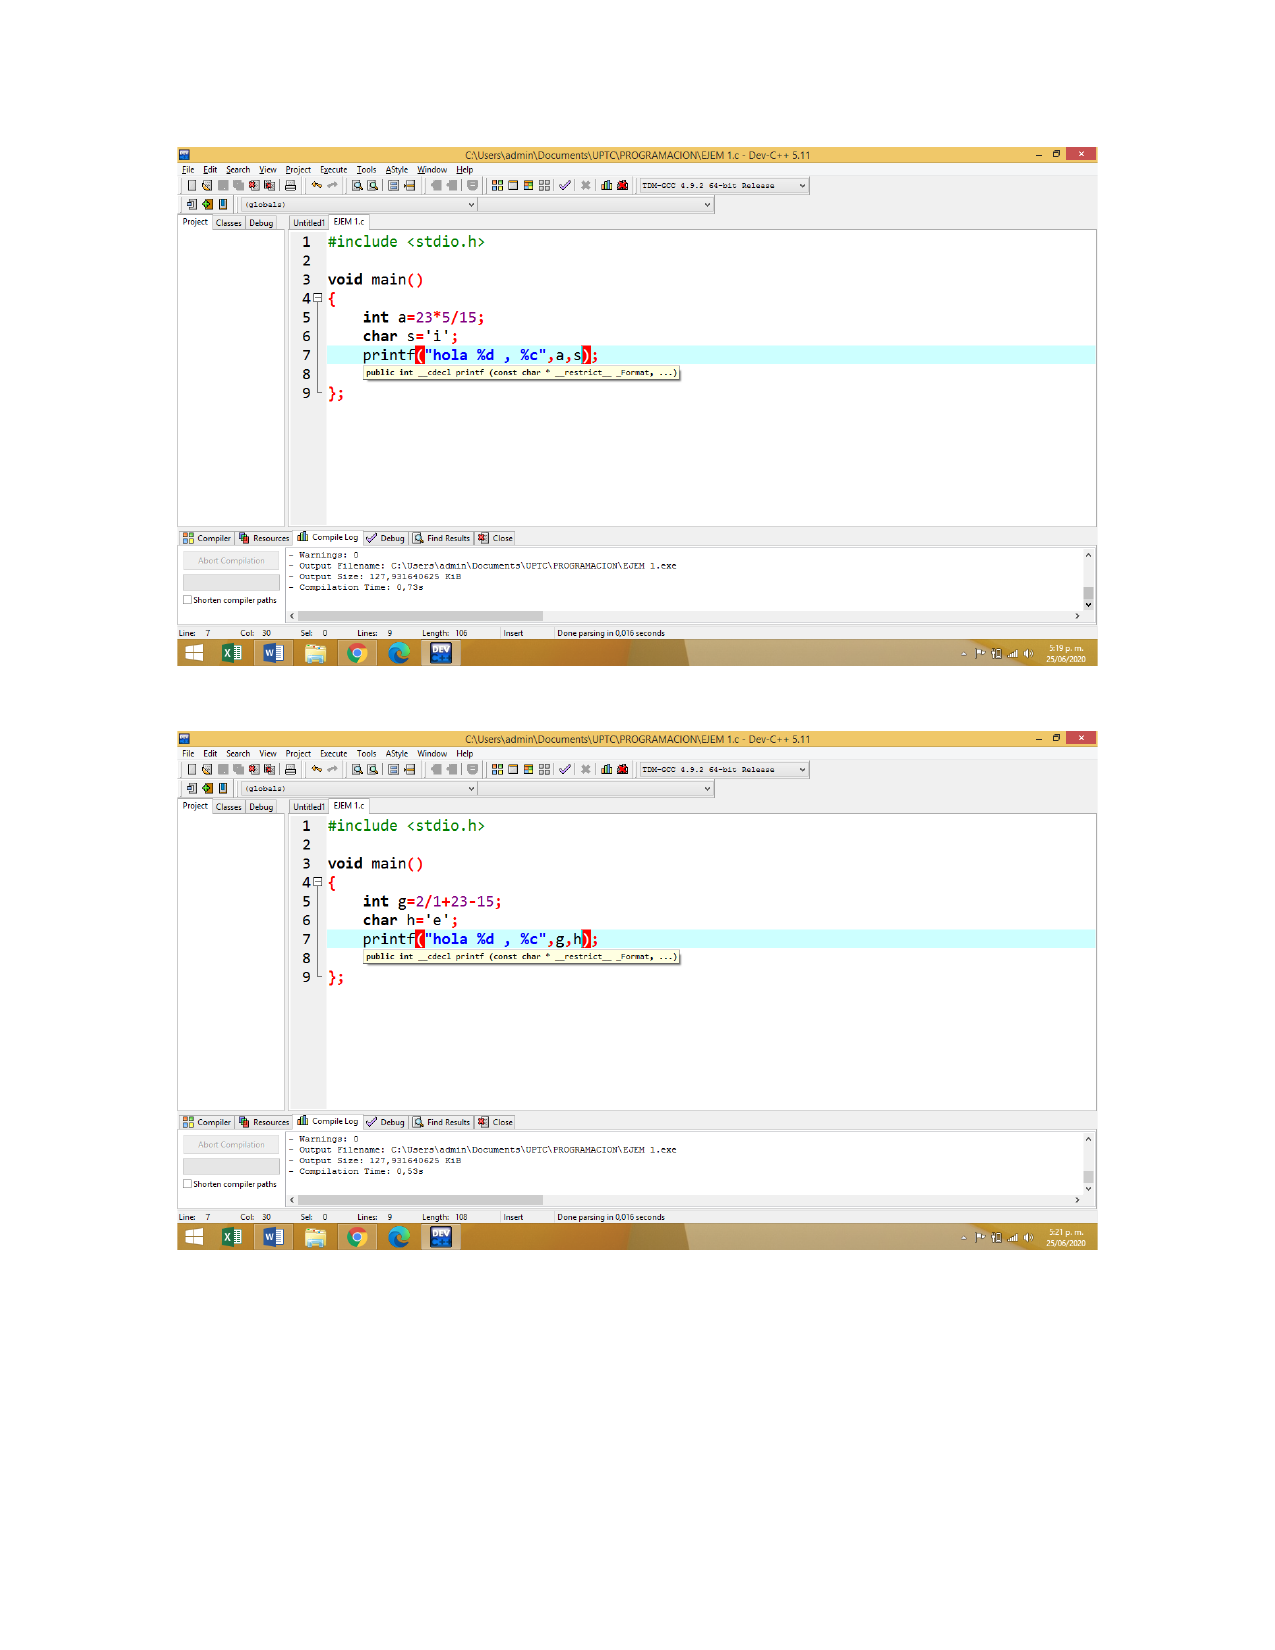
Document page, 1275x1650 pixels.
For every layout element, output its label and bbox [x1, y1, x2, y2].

picture [177, 731, 1098, 1250]
picture [177, 147, 1098, 666]
